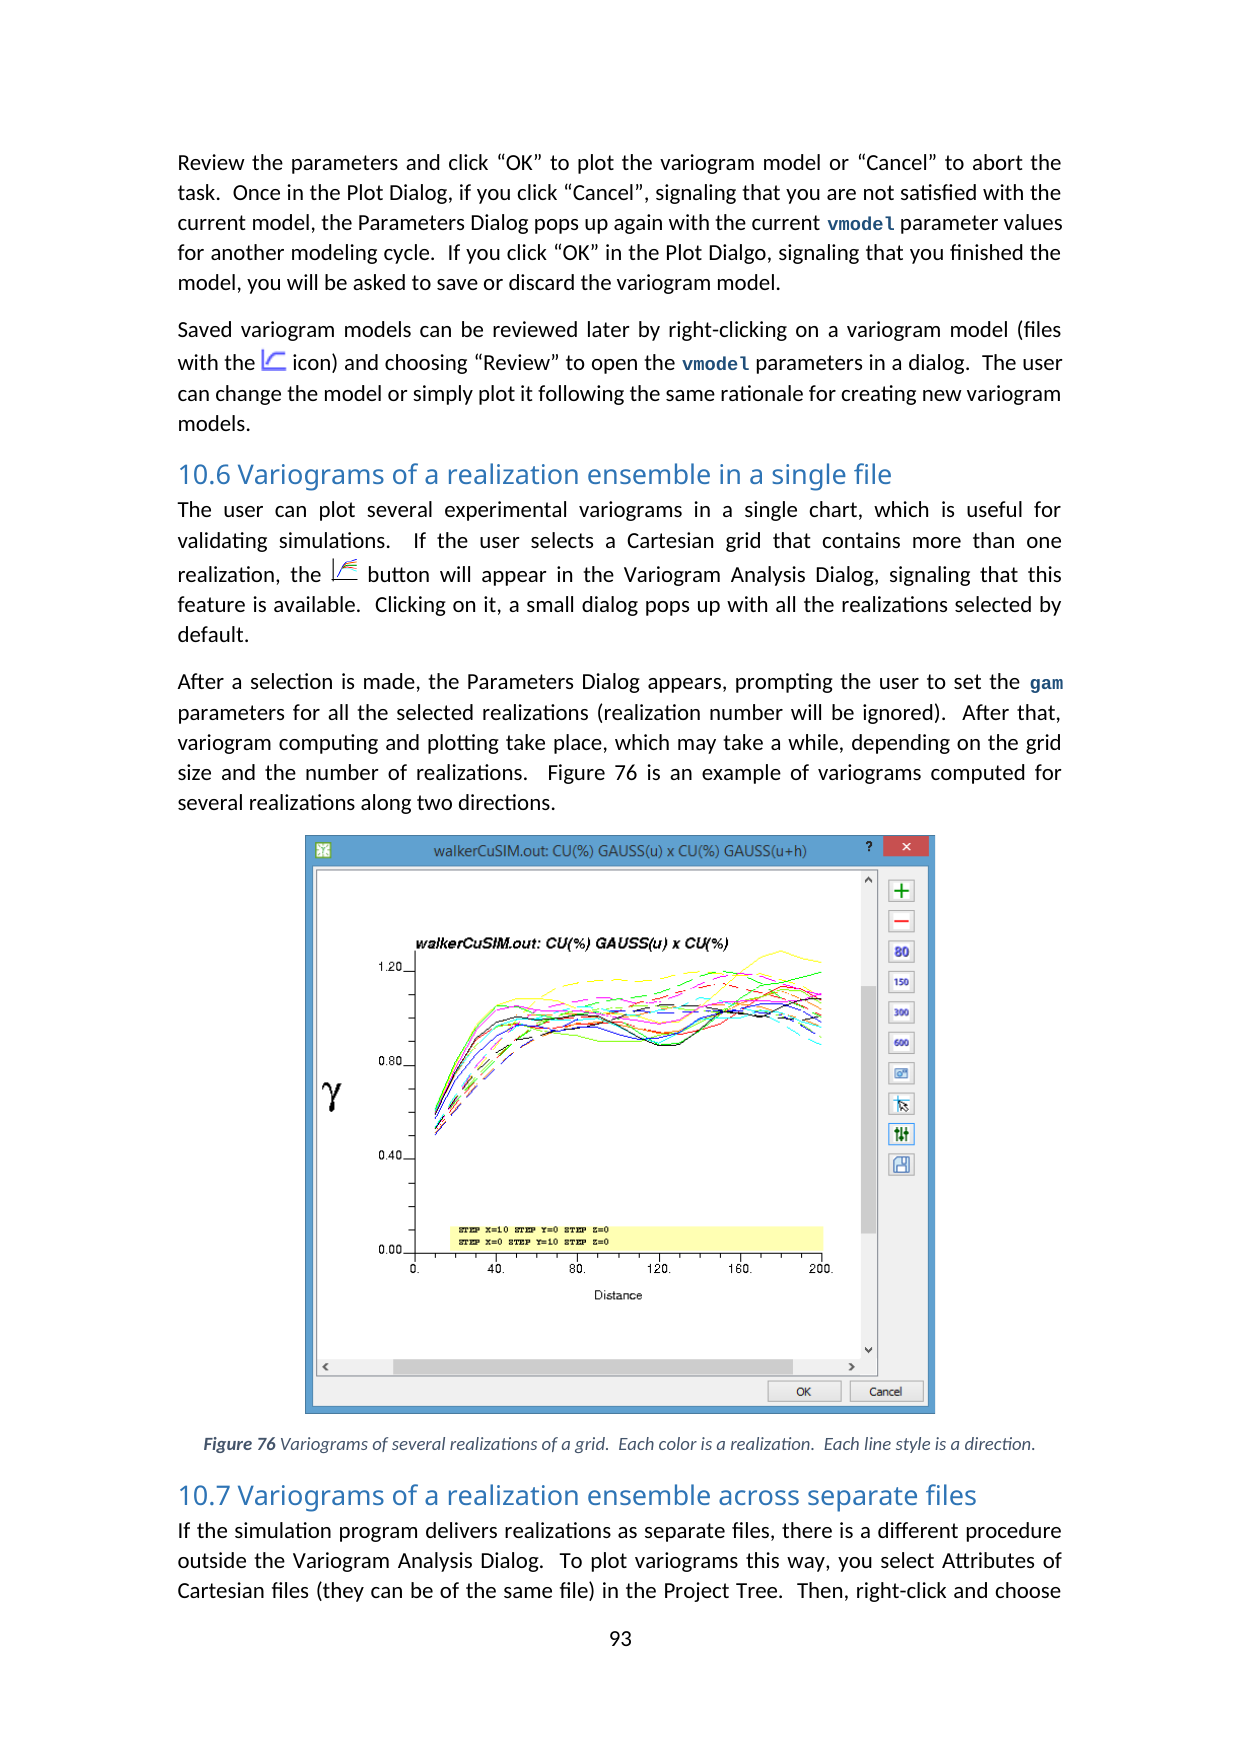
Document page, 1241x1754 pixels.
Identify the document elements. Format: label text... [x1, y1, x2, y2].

picture [305, 835, 936, 1414]
text Saved variogram models can be reviewed later by right-clicking on a variogram model (files with the icon) and choosing “Review” to open the vmodel parameters in a dialog. The user can change the model or simply plot it following the same rationale for creating new variogram models. [177, 315, 1063, 437]
picture [261, 345, 287, 371]
text Figure 76 Variograms of several realizations of a grid. Each color is a realization. Each line style is a direction. [177, 1432, 1063, 1455]
text Review the parameters and click “OK” to plot the variogram model or “Cancel” to abort the task. Once in the Plot Dialog, if you click “Cancel”, signaling that you are not satisfied with the current model, the Parameters Dialog pops up again with the current vmodel parameter values for another modeling cycle. If you click “OK” in the Plot Dialgo, signaling that you finished the model, you will be asked to save or discard the variogram model. [177, 148, 1063, 296]
text The user can plot several experimental variograms in a single chart, which is useful for validating simulations. If the user selects a Cartesian grid that contains more than one realization, the button will appear in the Variogram Analysis Dialog, signaling that this feature is available. Clicking on it, a small dialog pops up with all the realizations selected by default. [177, 496, 1063, 649]
text After a selection is made, the Parameters Dialog appears, prompting the user to set the gam parameters for all the selected realizations (realization number will be ignored). After that, variogram computing and plotting take place, which may take a while, depending on the grid size and the number of realizations. Figure 76 is an example of variograms computed for several realizations along two directions. [177, 667, 1063, 816]
picture [331, 556, 358, 583]
subtitle Variograms of a realization ensemble across separate files [177, 1476, 1063, 1513]
subtitle Variograms of a realization ensemble in a single file [177, 456, 1063, 493]
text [177, 1516, 1063, 1604]
